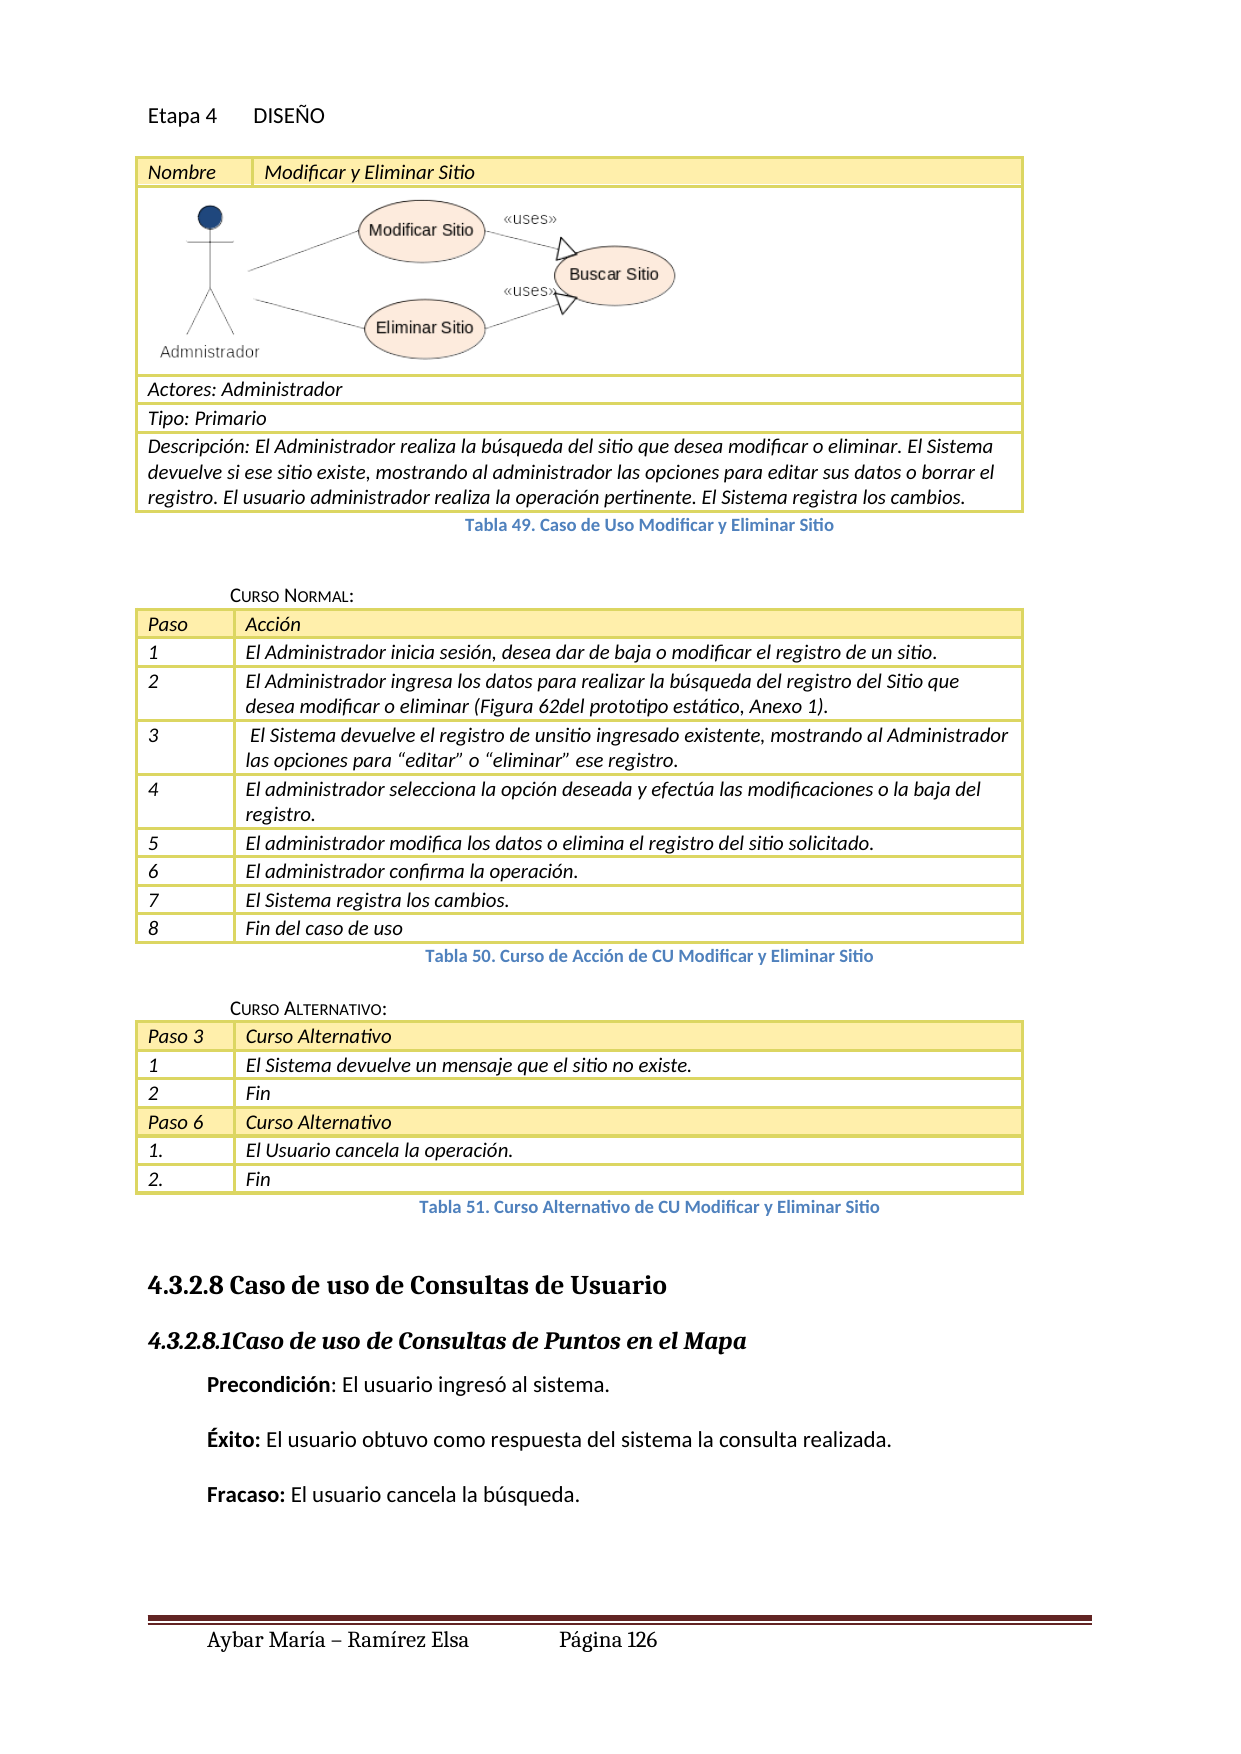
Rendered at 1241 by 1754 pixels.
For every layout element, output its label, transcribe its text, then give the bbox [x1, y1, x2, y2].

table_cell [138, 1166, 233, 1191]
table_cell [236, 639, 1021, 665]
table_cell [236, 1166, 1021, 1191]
text Precondición: El usuario ingresó al sistema. [148, 1370, 1092, 1398]
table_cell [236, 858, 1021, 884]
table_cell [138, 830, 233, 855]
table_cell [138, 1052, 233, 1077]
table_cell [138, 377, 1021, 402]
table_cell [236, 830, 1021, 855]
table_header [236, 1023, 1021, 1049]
subtitle 4.3.2.8.1Caso de uso de Consultas de Puntos en el Mapa [148, 1327, 1092, 1355]
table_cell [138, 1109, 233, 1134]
text Curso Normal: [171, 582, 1092, 608]
text Tabla 51. Curso Alternativo de CU Modificar y Eliminar Sitio [360, 1195, 880, 1218]
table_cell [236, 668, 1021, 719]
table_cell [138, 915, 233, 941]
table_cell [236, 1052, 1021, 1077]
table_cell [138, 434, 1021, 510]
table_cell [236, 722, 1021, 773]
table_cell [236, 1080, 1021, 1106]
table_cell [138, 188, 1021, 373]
subtitle 4.3.2.8 Caso de uso de Consultas de Usuario [148, 1270, 1092, 1302]
text Curso Alternativo: [171, 995, 1092, 1020]
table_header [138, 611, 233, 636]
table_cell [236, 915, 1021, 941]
text Fracaso: El usuario cancela la búsqueda. [148, 1480, 1092, 1508]
text Tabla 49. Caso de Uso Modificar y Eliminar Sitio [148, 513, 1092, 536]
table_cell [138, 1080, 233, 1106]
text Tabla 50. Curso de Acción de CU Modificar y Eliminar Sitio [366, 944, 874, 967]
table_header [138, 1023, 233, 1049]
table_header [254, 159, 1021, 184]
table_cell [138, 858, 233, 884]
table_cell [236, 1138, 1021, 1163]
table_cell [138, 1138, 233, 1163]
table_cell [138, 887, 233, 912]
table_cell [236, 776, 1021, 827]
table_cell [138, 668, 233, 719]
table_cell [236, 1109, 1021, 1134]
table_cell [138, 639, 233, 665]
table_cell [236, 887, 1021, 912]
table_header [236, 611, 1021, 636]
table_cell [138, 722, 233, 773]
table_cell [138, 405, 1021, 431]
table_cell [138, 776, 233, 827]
text Éxito: El usuario obtuvo como respuesta del sistema la consulta realizada. [148, 1425, 1092, 1453]
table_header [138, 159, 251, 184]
